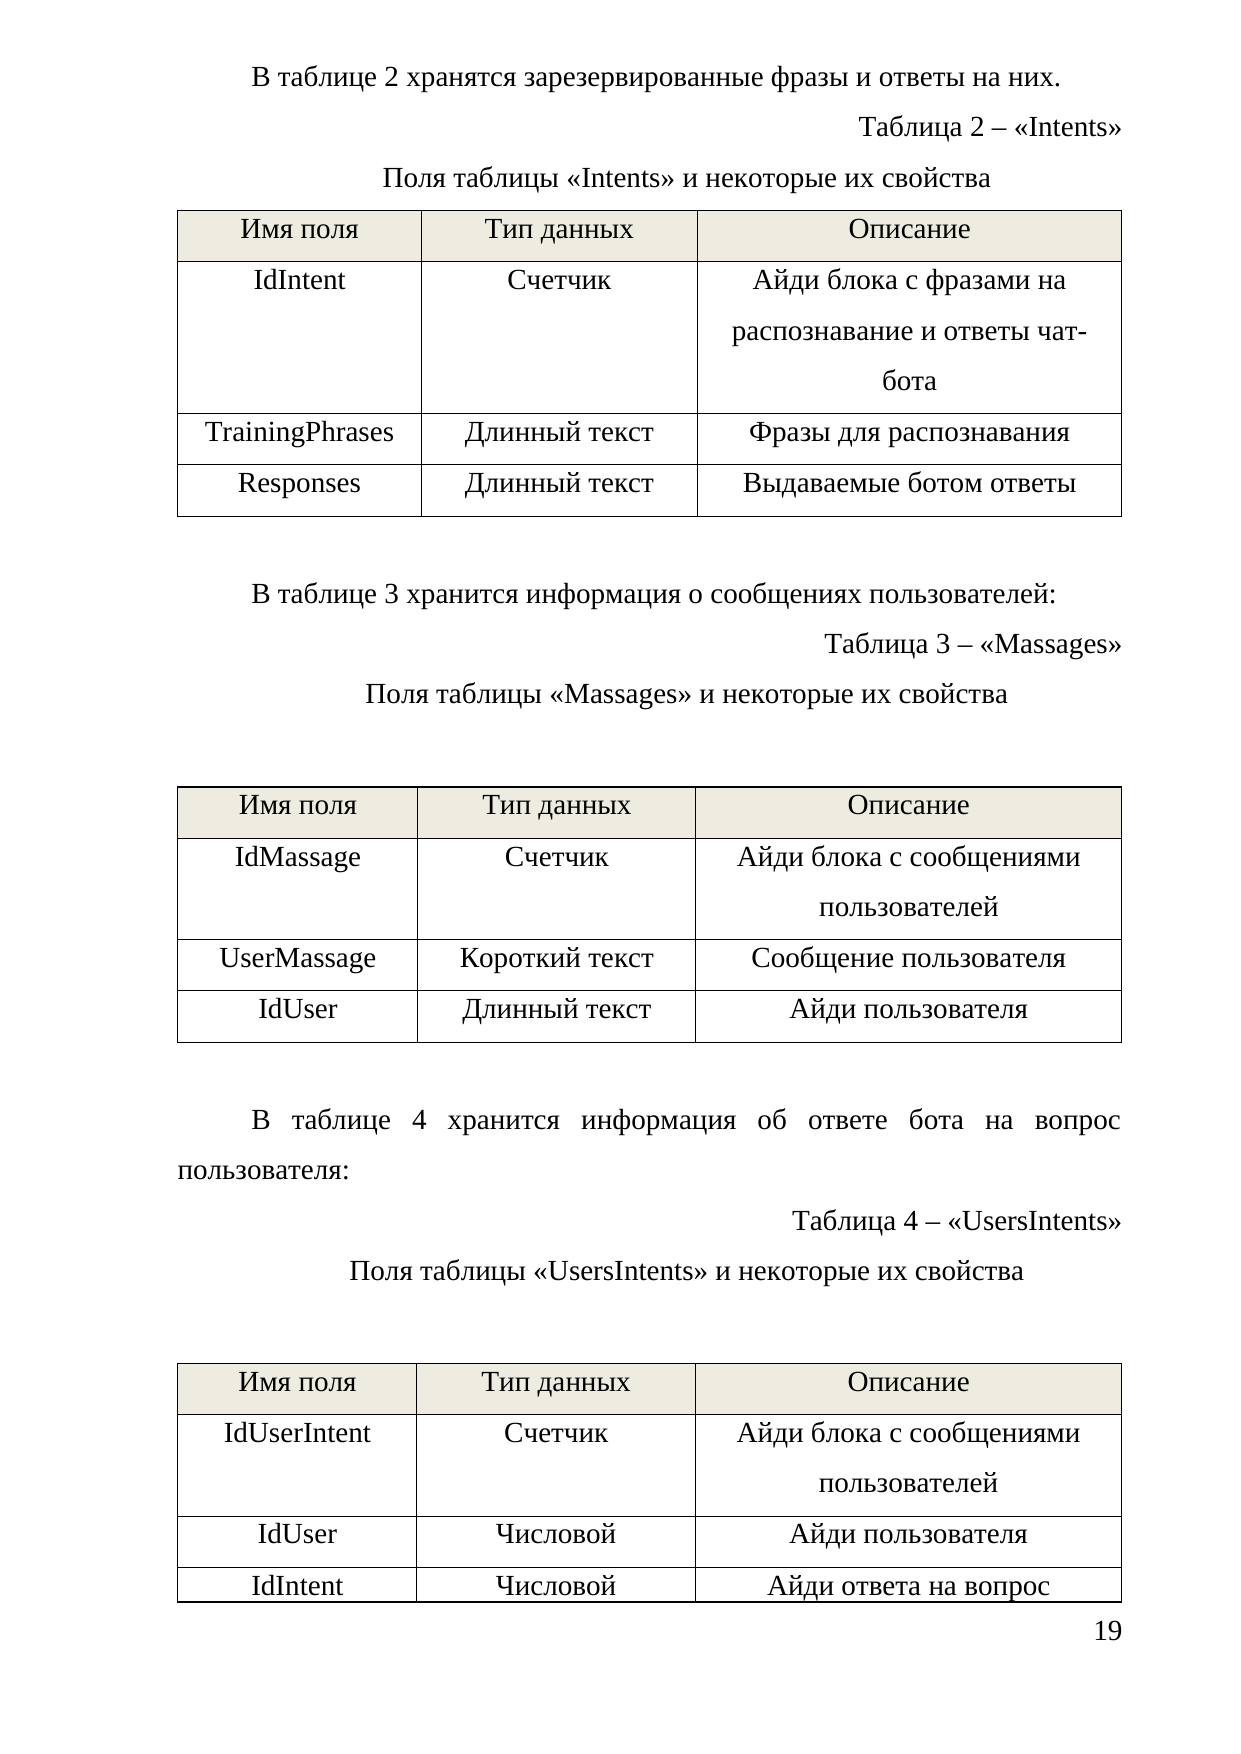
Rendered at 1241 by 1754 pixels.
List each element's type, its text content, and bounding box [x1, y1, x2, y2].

table_cell IdUser [178, 1517, 416, 1567]
text Поля таблицы «Intents» и некоторые их свойства [177, 160, 1122, 193]
table_cell Сообщение пользователя [696, 940, 1121, 990]
table_cell IdUserIntent [178, 1415, 416, 1516]
table_cell Числовой [417, 1517, 695, 1567]
table_cell Счетчик [418, 839, 695, 939]
text Таблица 3 – «Massages» [177, 626, 1122, 660]
table_header Описание [696, 788, 1121, 838]
text Таблица 2 – «Intents» [177, 109, 1122, 143]
table_cell Длинный текст [418, 991, 695, 1042]
table_header Тип данных [417, 1364, 695, 1414]
table_cell Выдаваемые ботом ответы [698, 465, 1121, 516]
table_header Описание [698, 211, 1121, 261]
table_cell Счетчик [422, 262, 697, 413]
table_header Имя поля [178, 788, 417, 838]
table_cell Айди пользователя [696, 991, 1121, 1042]
text Таблица 4 – «UsersIntents» [177, 1203, 1122, 1236]
text Поля таблицы «UsersIntents» и некоторые их свойства [177, 1253, 1122, 1287]
table_header Имя поля [178, 211, 421, 261]
table_cell IdIntent [178, 1568, 416, 1601]
table_cell Айди блока с сообщениями пользователей [696, 1415, 1121, 1516]
table_cell Счетчик [417, 1415, 695, 1516]
table_cell Айди блока с фразами на распознавание и ответы чат-бота [698, 262, 1121, 413]
table_cell Длинный текст [422, 414, 697, 464]
table_cell TrainingPhrases [178, 414, 421, 464]
table_cell Responses [178, 465, 421, 516]
table_cell Короткий текст [418, 940, 695, 990]
table_cell Числовой [417, 1568, 695, 1601]
table_cell Фразы для распознавания [698, 414, 1121, 464]
table_cell UserMassage [178, 940, 417, 990]
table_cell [696, 1568, 1121, 1601]
table_header Имя поля [178, 1364, 416, 1414]
table_cell IdUser [178, 991, 417, 1042]
table_cell IdIntent [178, 262, 421, 413]
table_header Описание [696, 1364, 1121, 1414]
text Поля таблицы «Massages» и некоторые их свойства [177, 677, 1122, 710]
text В таблице 3 хранится информация о сообщениях пользователей: [177, 576, 1122, 609]
text В таблице 2 хранятся зарезервированные фразы и ответы на них. [177, 59, 1122, 93]
table_header Тип данных [418, 788, 695, 838]
table_cell Длинный текст [422, 465, 697, 516]
table_cell Айди пользователя [696, 1517, 1121, 1567]
table_header Тип данных [422, 211, 697, 261]
text В таблице 4 хранится информация об ответе бота на вопрос пользователя: [177, 1102, 1122, 1186]
table_cell IdMassage [178, 839, 417, 939]
table_cell Айди блока с сообщениями пользователей [696, 839, 1121, 939]
